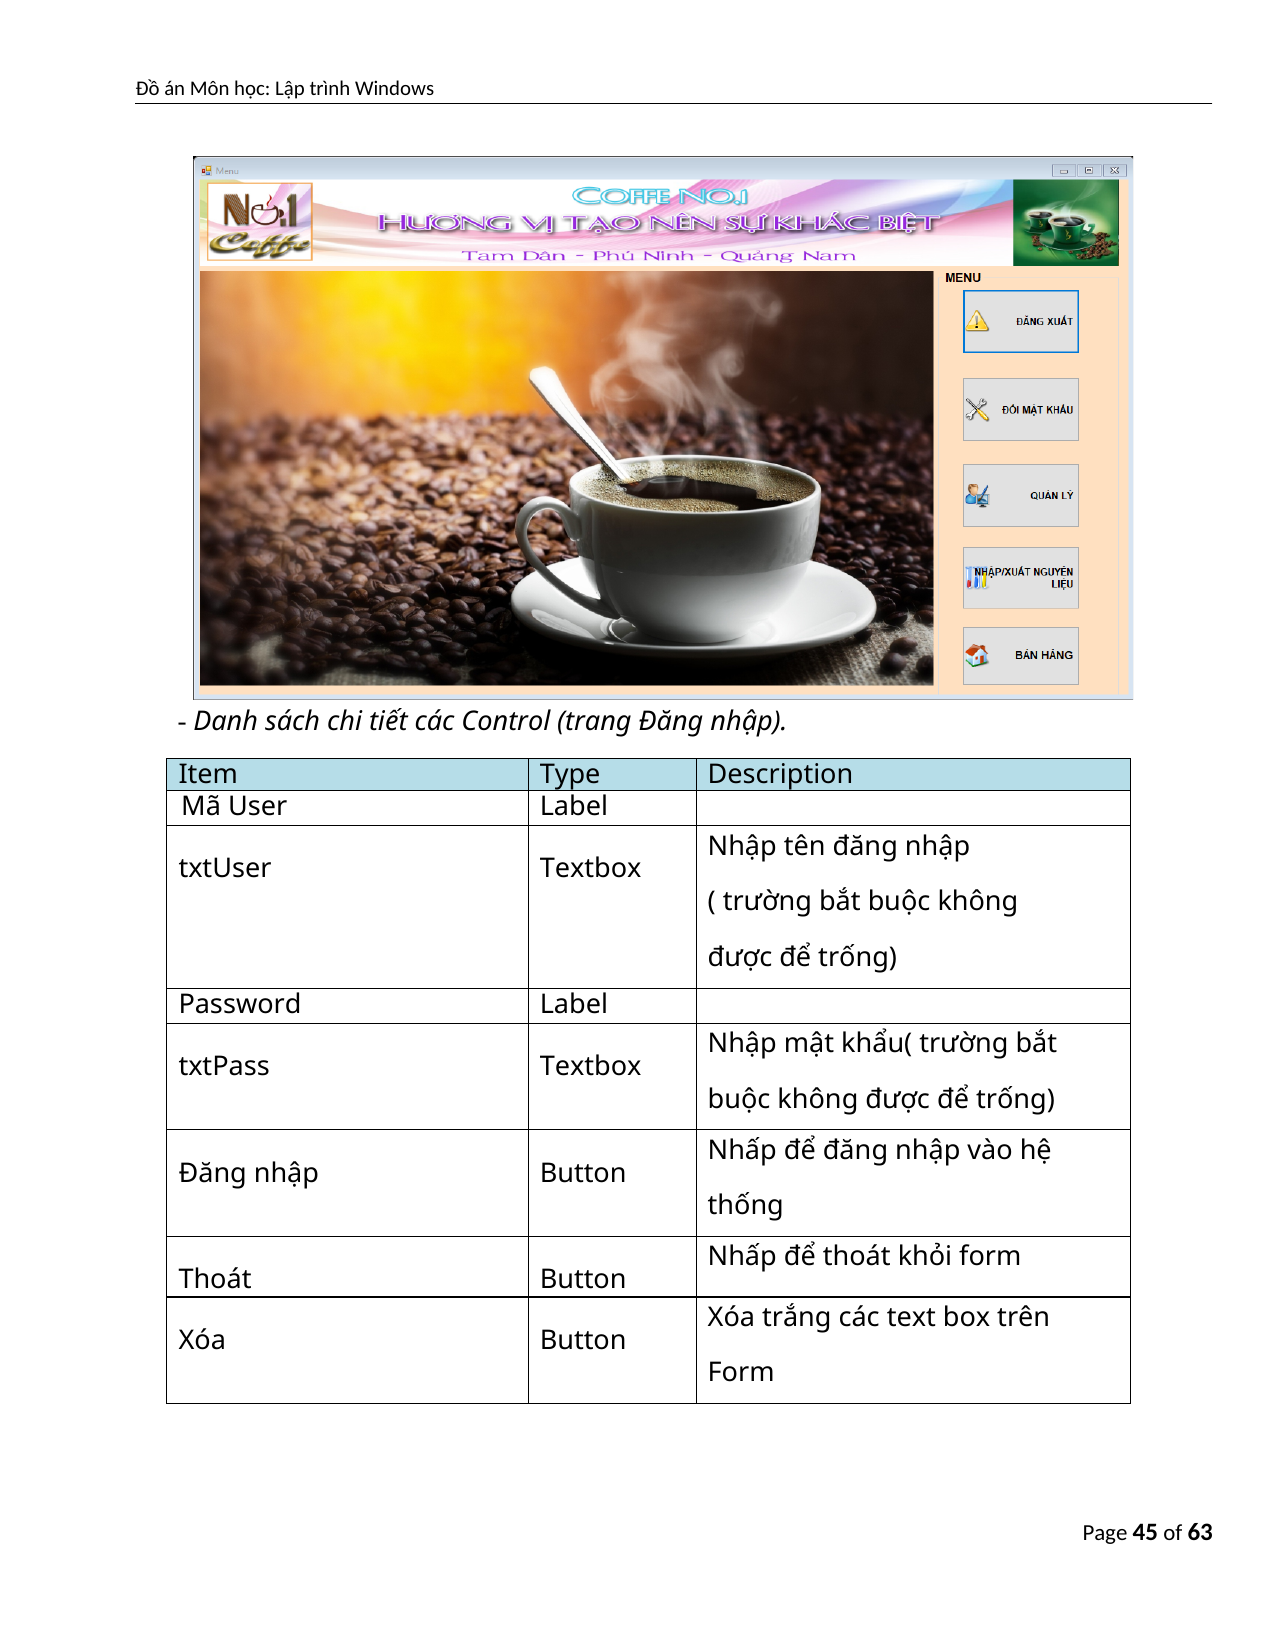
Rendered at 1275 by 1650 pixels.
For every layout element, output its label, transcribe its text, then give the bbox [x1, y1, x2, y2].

table_cell Label [529, 989, 696, 1023]
table_cell Button [529, 1298, 696, 1403]
table_cell Xóa [167, 1298, 528, 1403]
table_cell Mã User [167, 791, 528, 825]
table_cell Nhập mật khẩu( trường bắt buộc không được để trống) [697, 1024, 1130, 1129]
table_cell Đăng nhập [167, 1130, 528, 1236]
table_header Item [167, 759, 528, 790]
table_cell Textbox [529, 826, 696, 988]
table_cell Label [529, 791, 696, 825]
table_cell Nhấp để thoát khỏi form [697, 1237, 1130, 1296]
table_header Type [529, 759, 696, 790]
table_cell Xóa trắng các text box trên Form [697, 1298, 1130, 1403]
table_cell [697, 989, 1130, 1023]
table_cell Password [167, 989, 528, 1023]
table_cell Nhập tên đăng nhập ( trường bắt buộc không được để trống) [697, 826, 1130, 988]
table_cell [697, 791, 1130, 825]
table_cell Nhấp để đăng nhập vào hệ thống [697, 1130, 1130, 1236]
table_cell Textbox [529, 1024, 696, 1129]
table_cell txtPass [167, 1024, 528, 1129]
table_cell Thoát [167, 1237, 528, 1296]
table_header Description [697, 759, 1130, 790]
table_cell Button [529, 1237, 696, 1296]
table_cell txtUser [167, 826, 528, 988]
table_cell Button [529, 1130, 696, 1236]
list Danh sách chi tiết các Control (trang Đăng nhập). [177, 702, 1212, 738]
